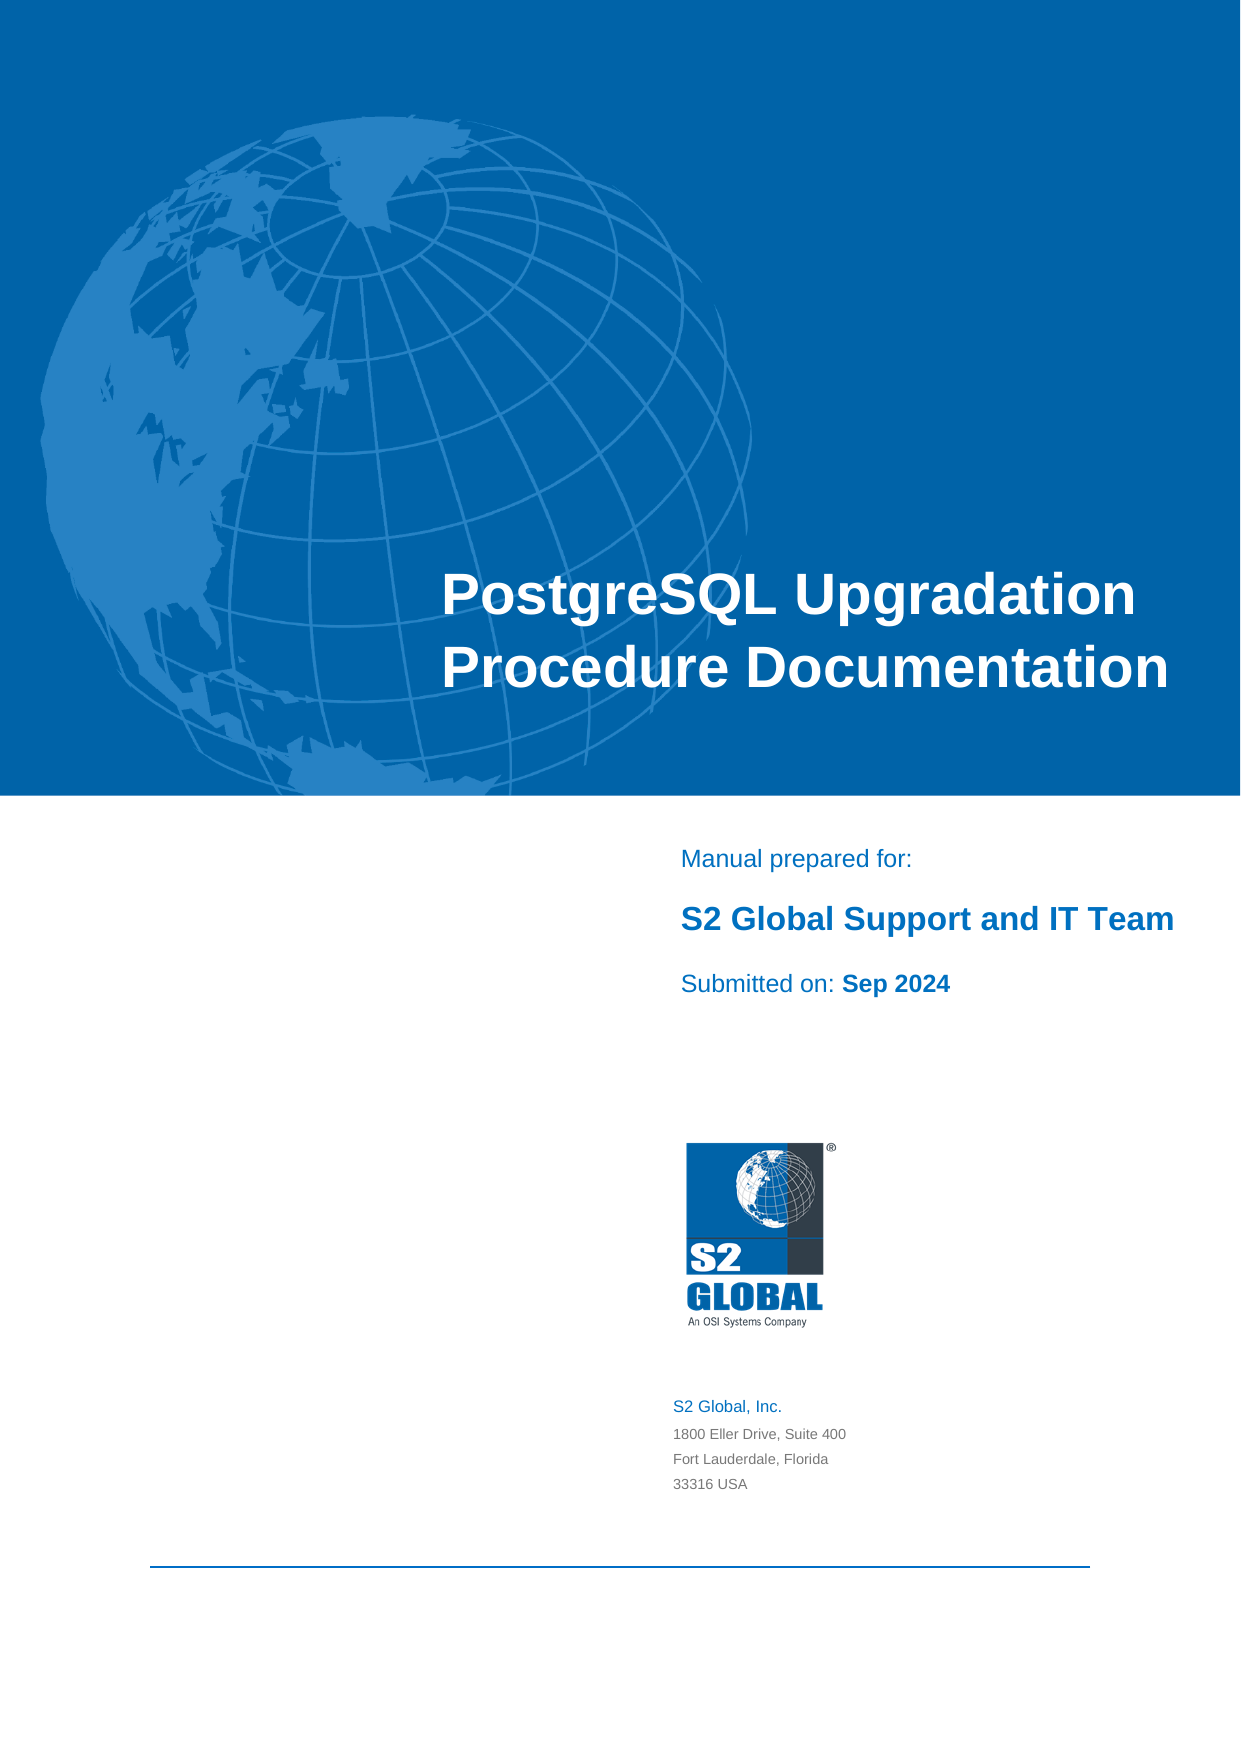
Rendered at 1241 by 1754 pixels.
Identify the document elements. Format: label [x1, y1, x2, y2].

picture [675, 1131, 841, 1335]
picture [0, 0, 1241, 800]
